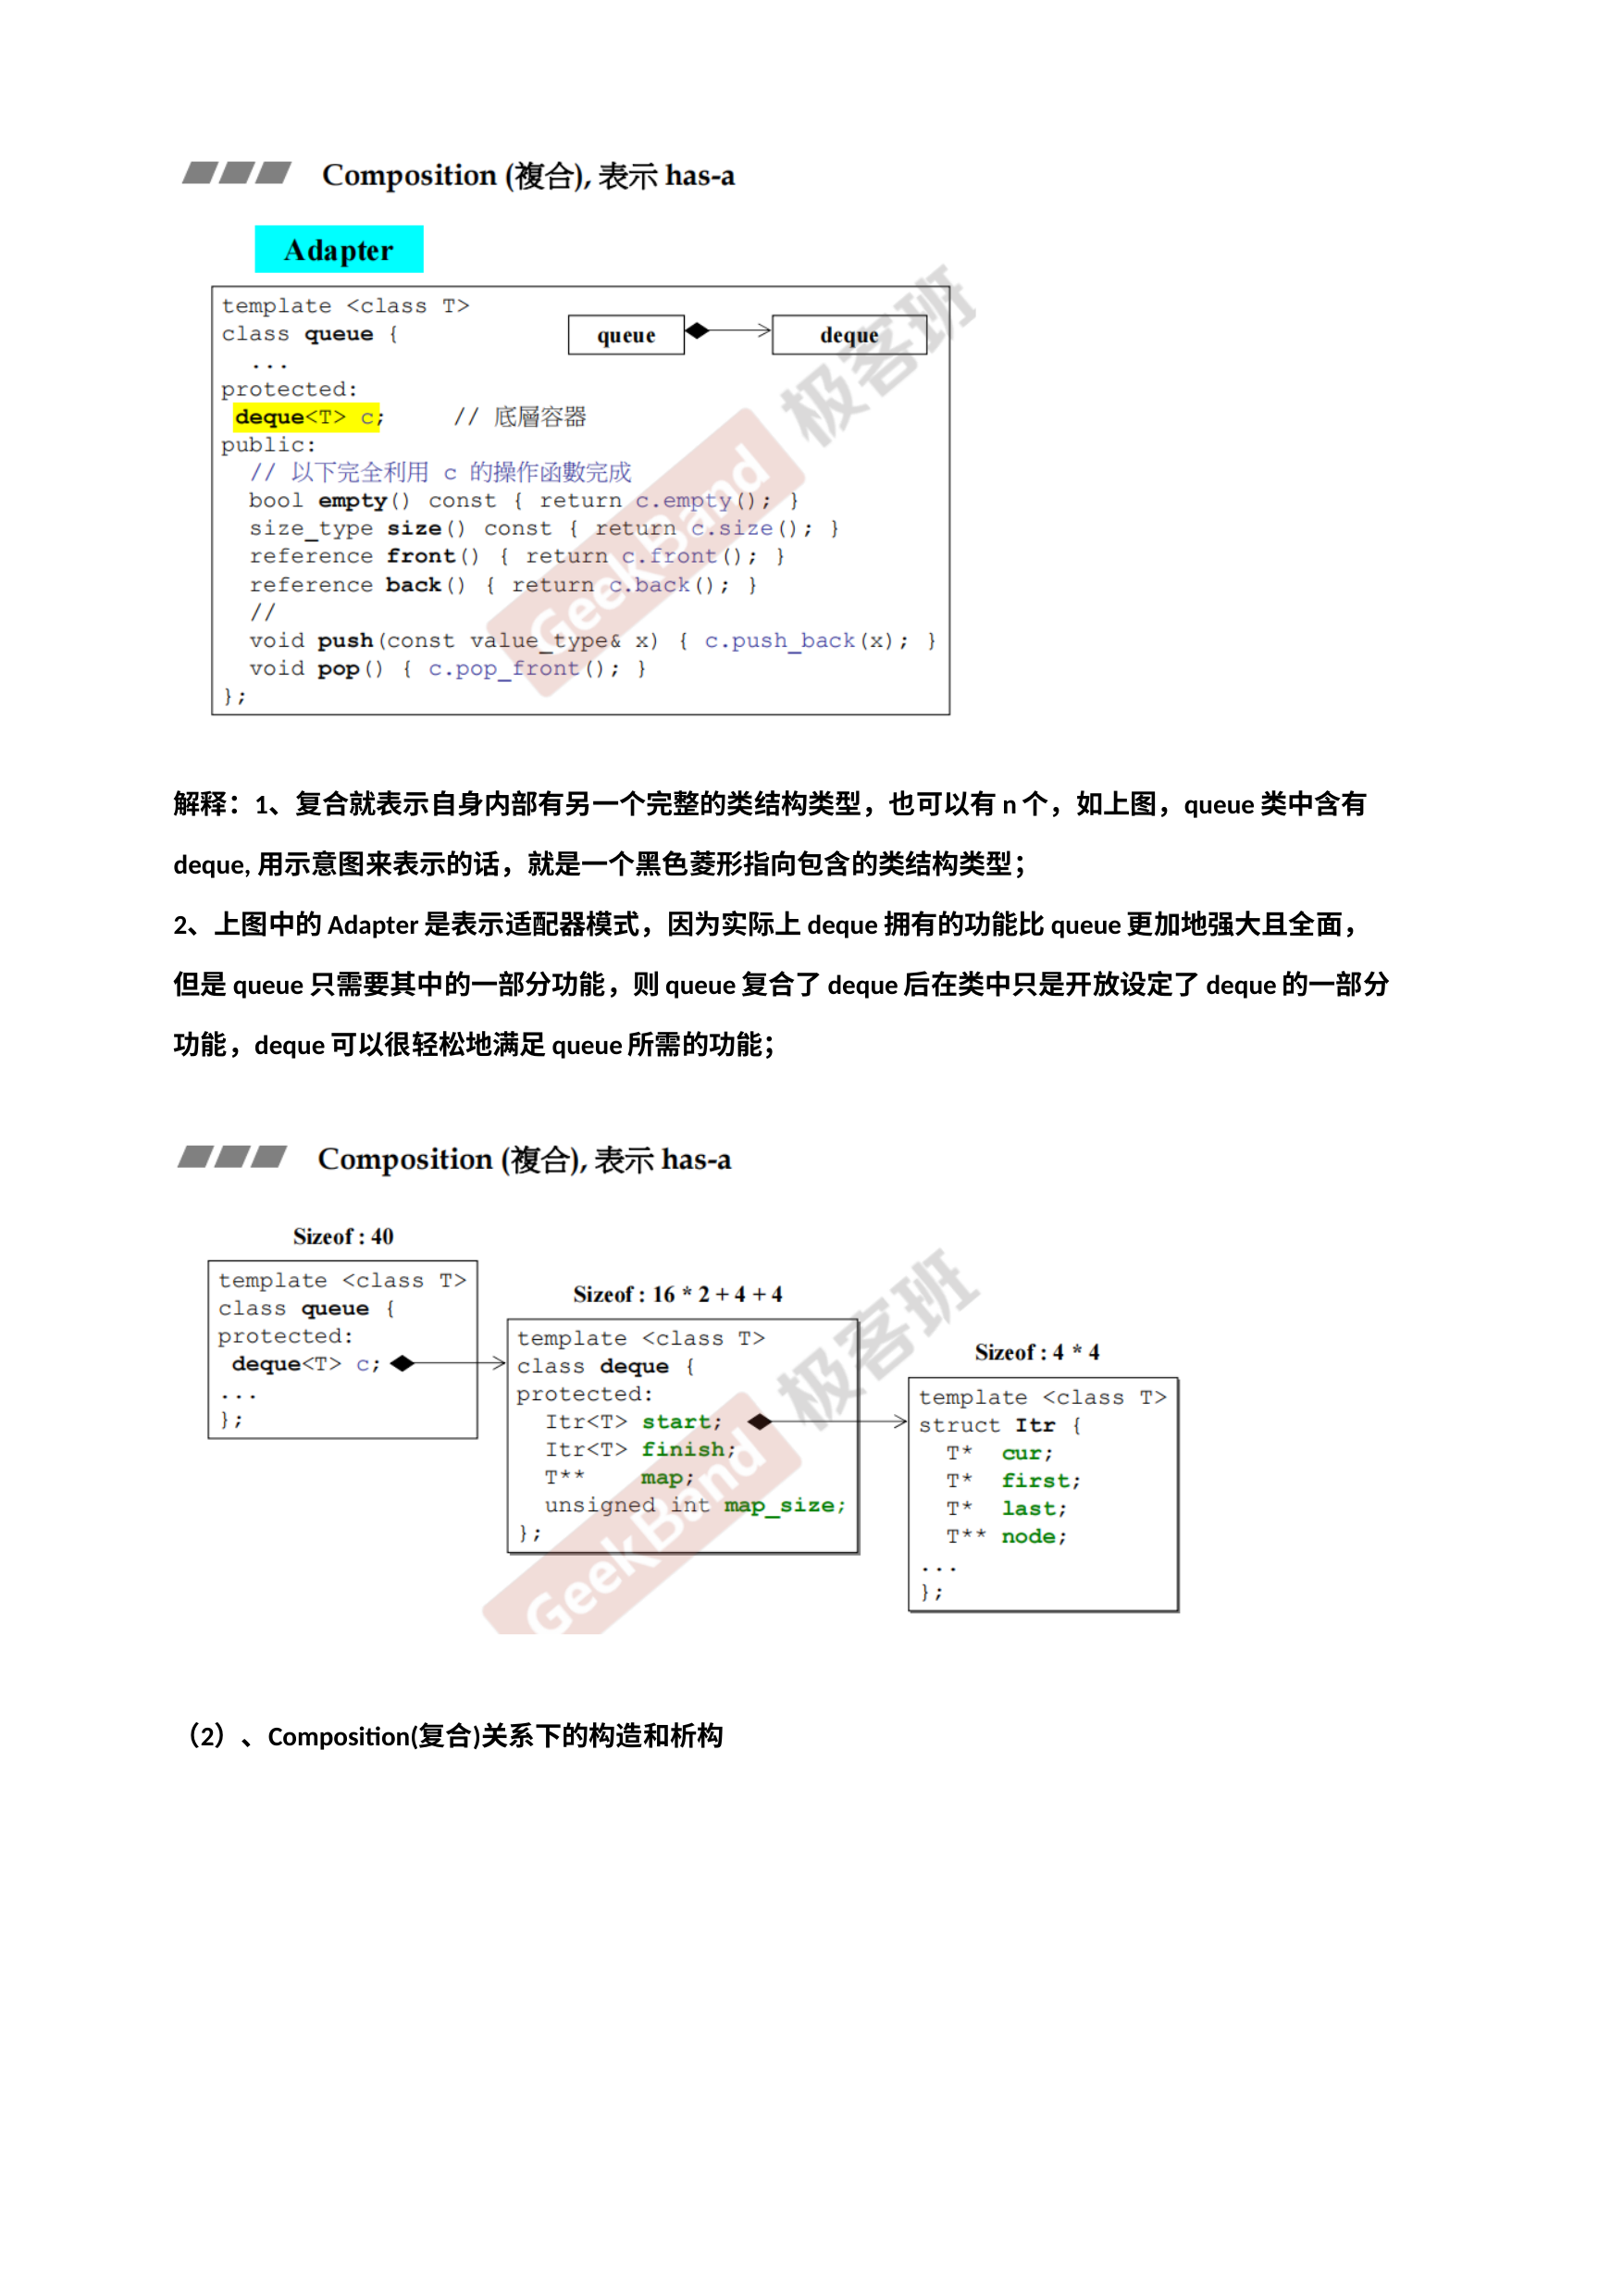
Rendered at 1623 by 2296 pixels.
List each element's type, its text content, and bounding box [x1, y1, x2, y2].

picture [173, 140, 976, 752]
text 功能，deque可以很轻松地满足queue所需的功能； [173, 1012, 1449, 1073]
text 2、上图中的Adapter是表示适配器模式，因为实际上deque拥有的功能比queue更加地强大且全面， [173, 892, 1449, 952]
picture [173, 1132, 1215, 1634]
text 但是queue只需要其中的一部分功能，则queue复合了deque后在类中只是开放设定了deque的一部分 [173, 952, 1449, 1012]
text 解释：1、复合就表示自身内部有另一个完整的类结构类型，也可以有n个，如上图，queue类中含有deque, 用示意图来表示的话，就是一个黑色菱形指向包含的类结构类型； [173, 772, 1449, 892]
text （2）、Composition(复合)关系下的构造和析构 [173, 1704, 1449, 1764]
